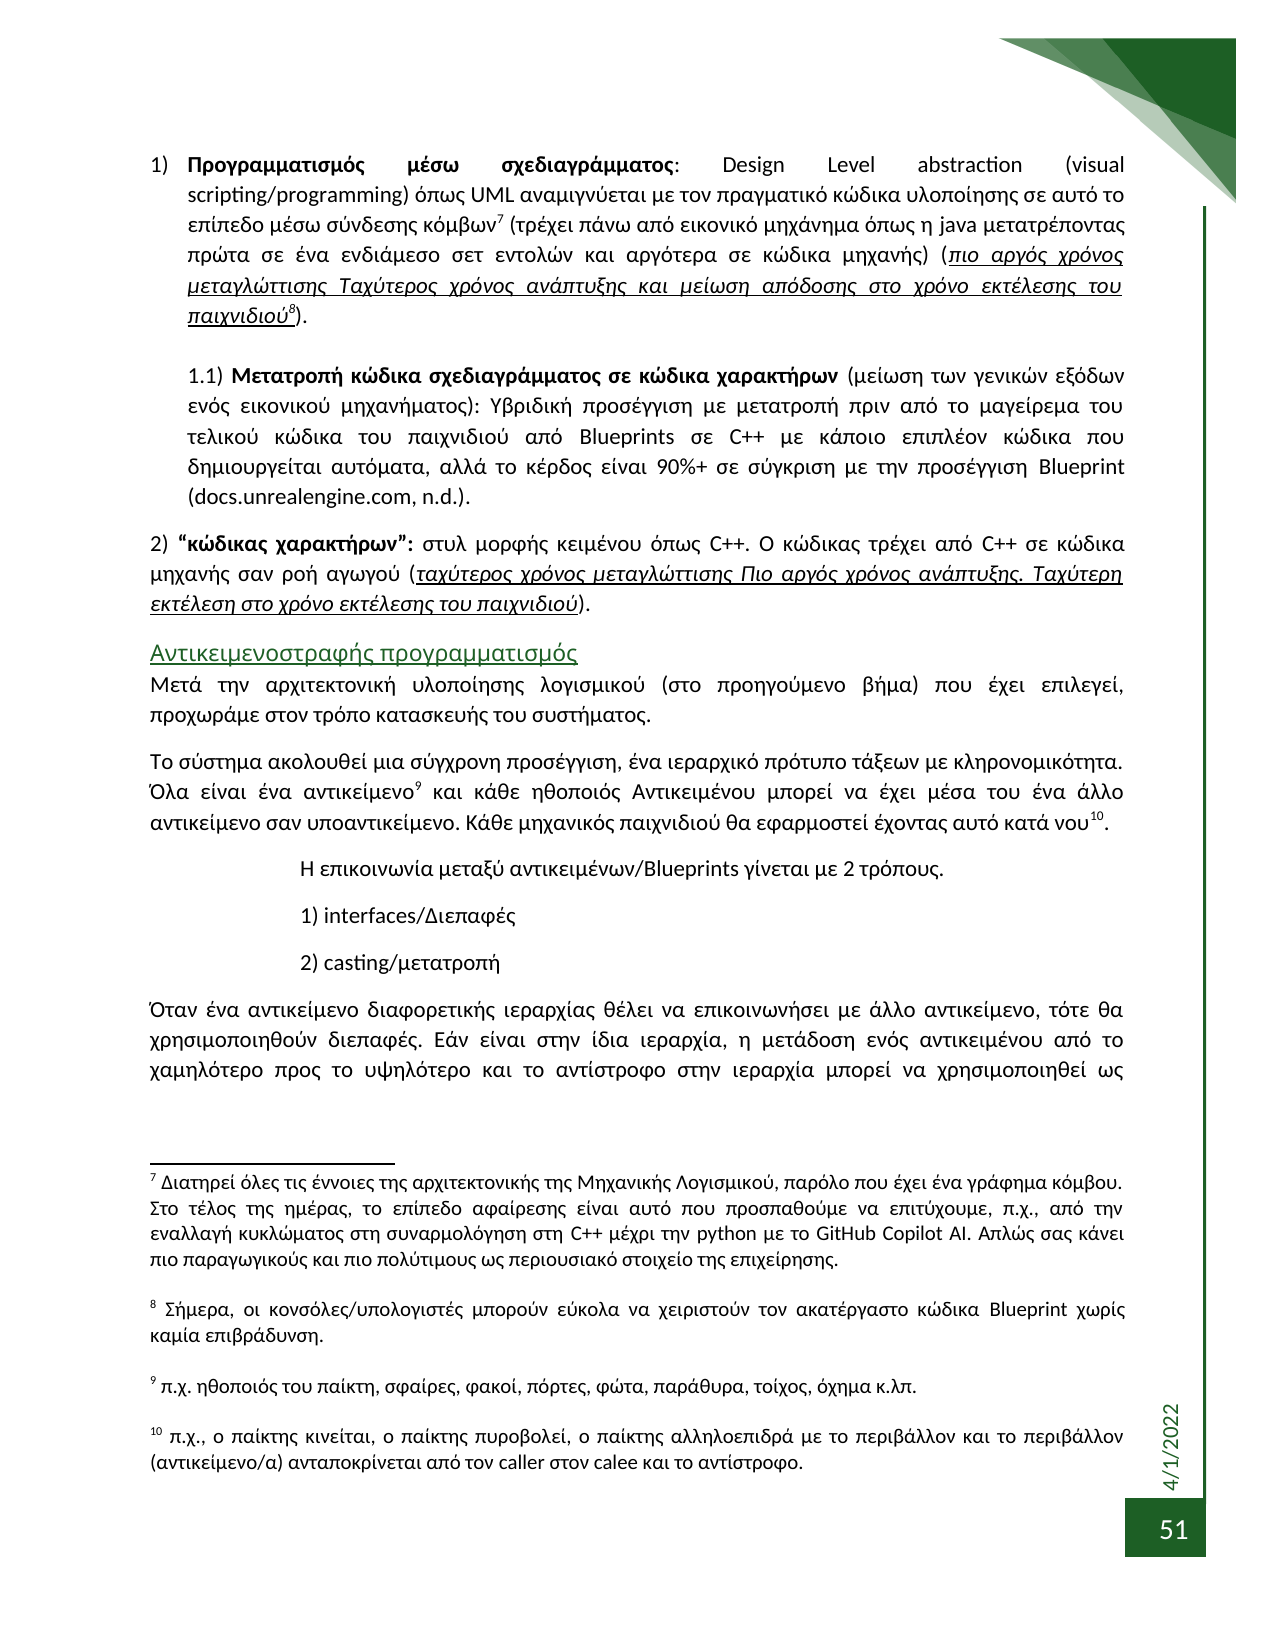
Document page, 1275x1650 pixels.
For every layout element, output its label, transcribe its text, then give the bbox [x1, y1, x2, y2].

text 2) casting/μετατροπή [300, 948, 1125, 976]
text 1) interfaces/Διεπαφές [300, 901, 1125, 929]
picture [997, 38, 1236, 204]
text Το σύστημα ακολουθεί μια σύγχρονη προσέγγιση, ένα ιεραρχικό πρότυπο τάξεων με κληρονομικότητα. Όλα είναι ένα αντικείμενο και κάθε ηθοποιός Αντικειμένου μπορεί να έχει μέσα του ένα άλλο αντικείμενο σαν υποαντικείμενο. Κάθε μηχανικός παιχνιδιού θα εφαρμοστεί έχοντας αυτό κατά νου. [150, 747, 1125, 836]
text Μετά την αρχιτεκτονική υλοποίησης λογισμικού (στο προηγούμενο βήμα) που έχει επιλεγεί, προχωράμε στον τρόπο κατασκευής του συστήματος. [150, 670, 1125, 728]
text Όταν ένα αντικείμενο διαφορετικής ιεραρχίας θέλει να επικοινωνήσει με άλλο αντικείμενο, τότε θα χρησιμοποιηθούν διεπαφές. Εάν είναι στην ίδια ιεραρχία, η μετάδοση ενός αντικειμένου από το χαμηλότερο προς το υψηλότερο και το αντίστροφο στην ιεραρχία μπορεί να χρησιμοποιηθεί ως εναλλακτική λύση, με αυτόν τον τρόπο αποκτάτε ιδιότητες ή μεθόδους γονέων που πρέπει να εκτελεστούν. [150, 995, 1125, 1084]
text Η επικοινωνία μεταξύ αντικειμένων/Blueprints γίνεται με 2 τρόπους. [300, 854, 1125, 883]
list Προγραμματισμός μέσω σχεδιαγράμματος: Design Level abstraction (visual scripting/programming) όπως UML αναμιγνύεται με τον πραγματικό κώδικα υλοποίησης σε αυτό το επίπεδο μέσω σύνδεσης κόμβων (τρέχει πάνω από εικονικό μηχάνημα όπως η java μετατρέποντας πρώτα σε ένα ενδιάμεσο σετ εντολών και αργότερα σε κώδικα μηχανής) (πιο αργός χρόνος μεταγλώττισης Ταχύτερος χρόνος ανάπτυξης και μείωση απόδοσης στο χρόνο εκτέλεσης του παιχνιδιού). [150, 150, 1125, 329]
subtitle Αντικειμενοστραφής προγραμματισμός [150, 636, 1125, 668]
list 1.1) Μετατροπή κώδικα σχεδιαγράμματος σε κώδικα χαρακτήρων (μείωση των γενικών εξόδων ενός εικονικού μηχανήματος): Υβριδική προσέγγιση με μετατροπή πριν από το μαγείρεμα του τελικού κώδικα του παιχνιδιού από Blueprints σε C++ με κάποιο επιπλέον κώδικα που δημιουργείται αυτόματα, αλλά το κέρδος είναι 90%+ σε σύγκριση με την προσέγγιση Blueprint . [187, 361, 1125, 510]
text 2) “κώδικας χαρακτήρων”: στυλ μορφής κειμένου όπως C++. Ο κώδικας τρέχει από C++ σε κώδικα μηχανής σαν ροή αγωγού (ταχύτερος χρόνος μεταγλώττισης Πιο αργός χρόνος ανάπτυξης. Ταχύτερη εκτέλεση στο χρόνο εκτέλεσης του παιχνιδιού). [150, 529, 1125, 618]
